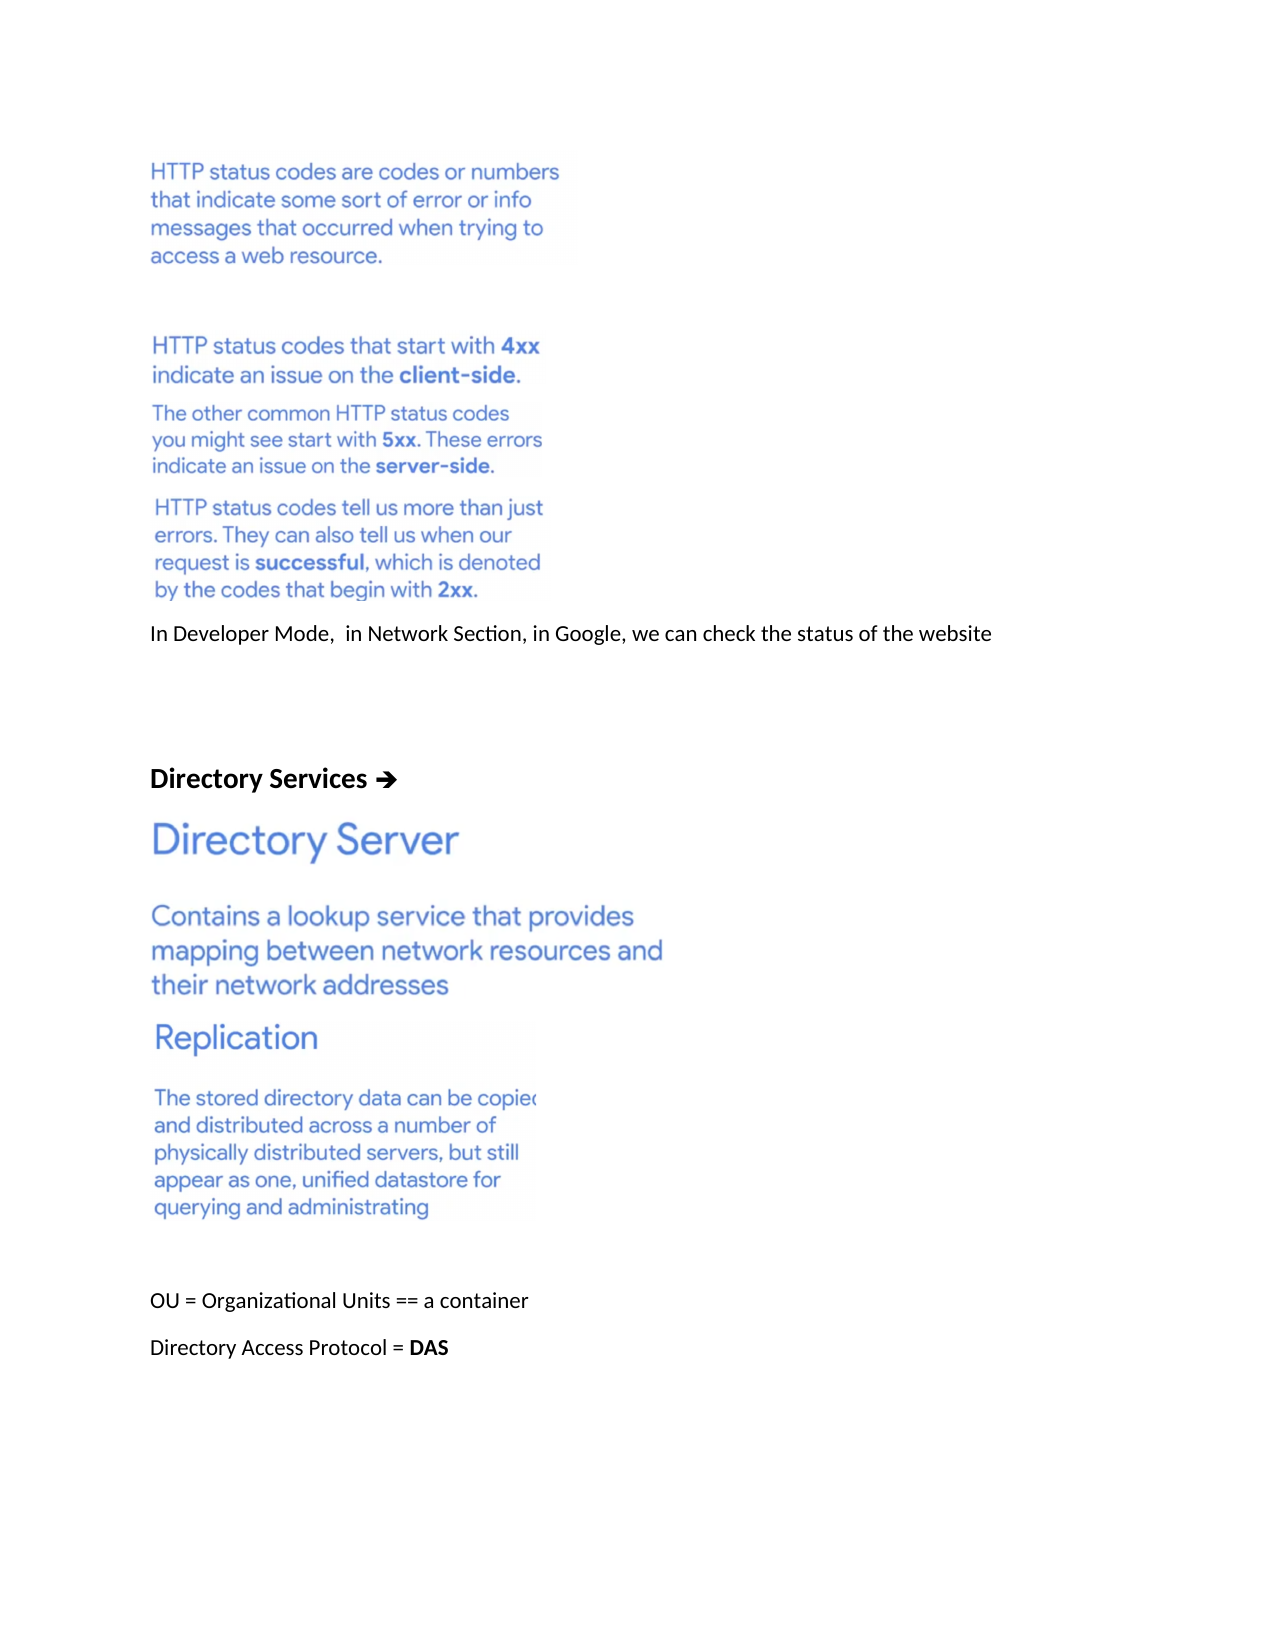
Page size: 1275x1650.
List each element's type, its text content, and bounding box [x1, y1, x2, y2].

picture [150, 150, 579, 265]
picture [150, 330, 546, 384]
text OU = Organizational Units == a container [150, 1286, 1125, 1314]
text Directory Access Protocol = DAS [150, 1333, 1125, 1361]
text In Developer Mode, in Network Section, in Google, we can check the status of the website [150, 619, 1125, 648]
picture [150, 1021, 537, 1221]
picture [150, 815, 666, 1003]
text Directory Services [150, 760, 1125, 796]
picture [150, 402, 543, 477]
picture [150, 496, 552, 601]
